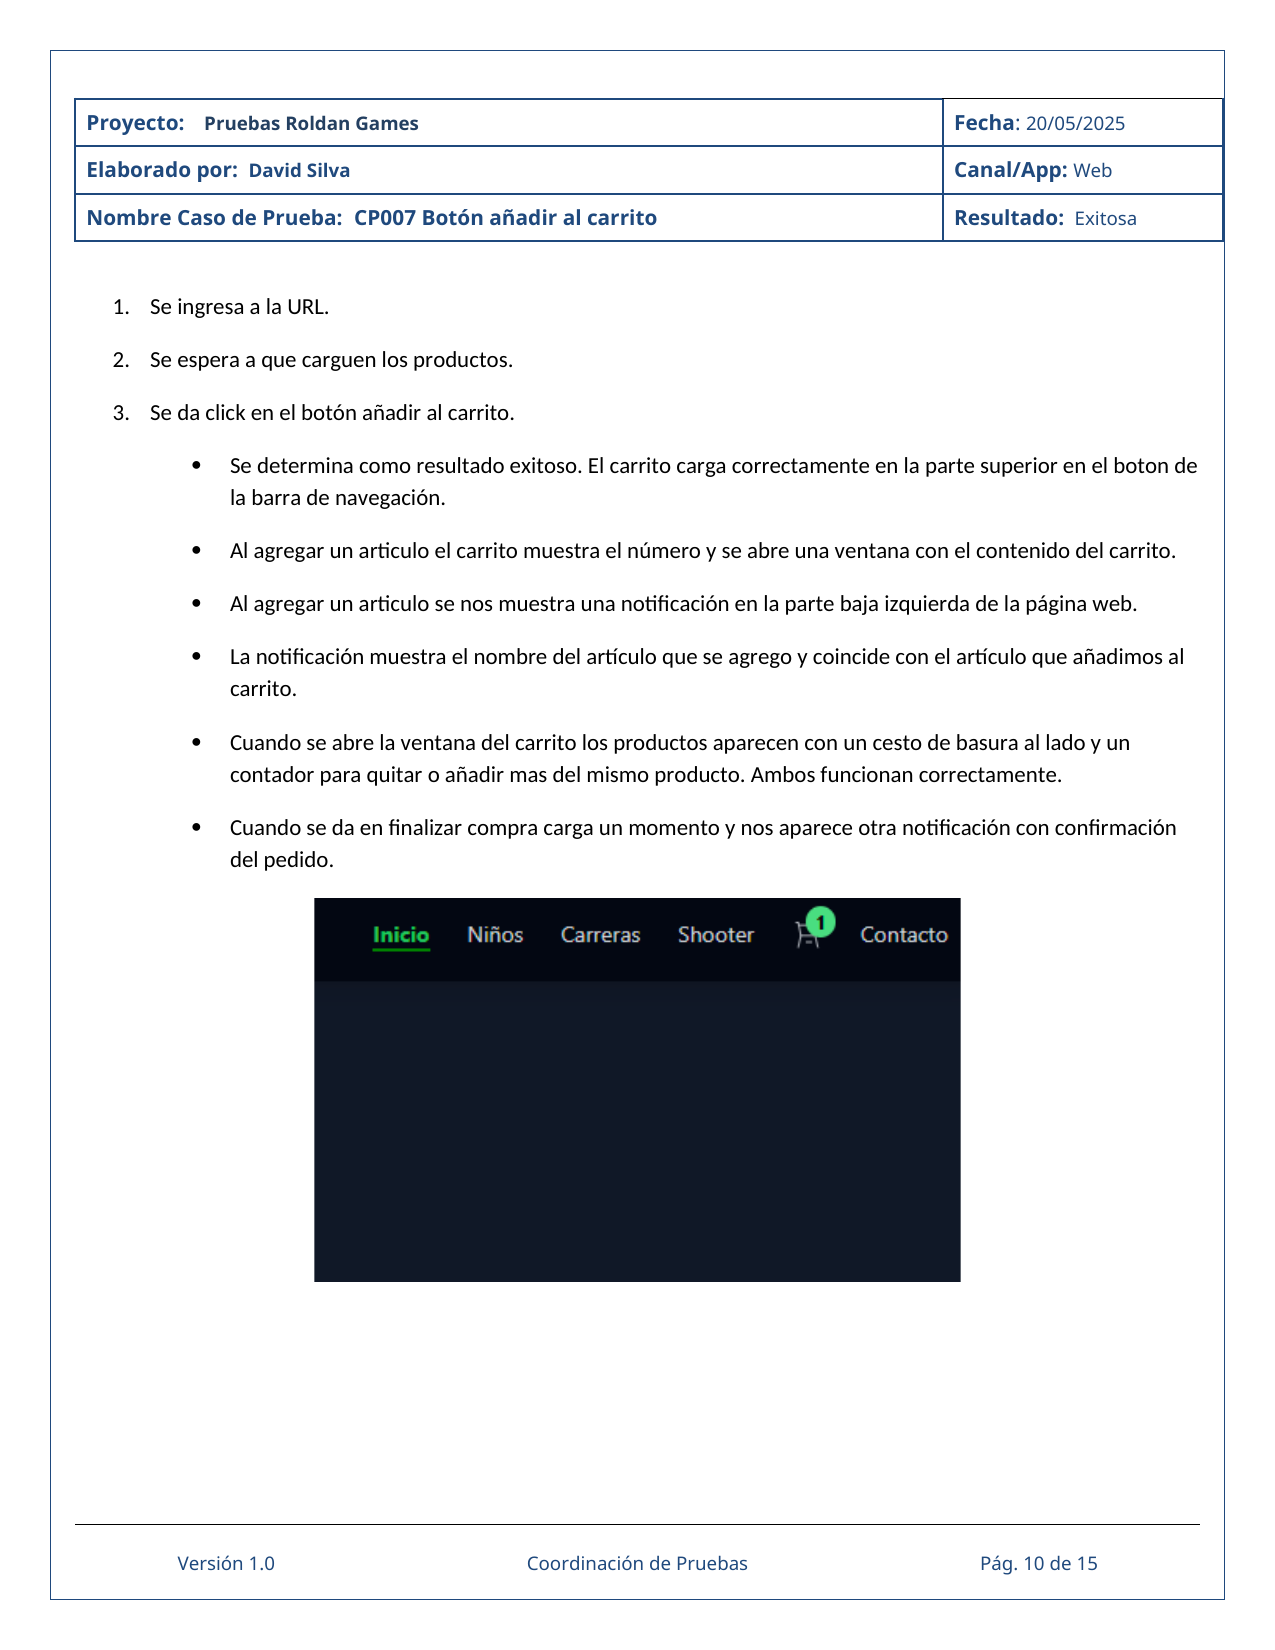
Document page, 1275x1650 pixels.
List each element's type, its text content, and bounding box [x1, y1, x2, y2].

list Cuando se da en finalizar compra carga un momento y nos aparece otra notificación con confirmación del pedido. [192, 813, 1200, 873]
table_header Proyecto: Pruebas Roldan Games [76, 100, 942, 145]
table_header Fecha: 20/05/2025 [944, 99, 1222, 145]
list Se da click en el botón añadir al carrito. [112, 398, 1200, 426]
table_cell Elaborado por: David Silva [76, 147, 942, 192]
list Se ingresa a la URL. [112, 292, 1200, 320]
list Se determina como resultado exitoso. El carrito carga correctamente en la parte superior en el boton de la barra de navegación. [192, 451, 1200, 511]
list Al agregar un articulo el carrito muestra el número y se abre una ventana con el contenido del carrito. [192, 536, 1200, 564]
table_cell Canal/App: Web [944, 147, 1222, 192]
list Al agregar un articulo se nos muestra una notificación en la parte baja izquierda de la página web. [192, 589, 1200, 617]
list Se espera a que carguen los productos. [112, 345, 1200, 373]
list Cuando se abre la ventana del carrito los productos aparecen con un cesto de basura al lado y un contador para quitar o añadir mas del mismo producto. Ambos funcionan correctamente. [192, 728, 1200, 788]
table_cell Resultado: Exitosa [944, 195, 1222, 240]
picture [314, 898, 961, 1282]
table_cell Nombre Caso de Prueba: CP007 Botón añadir al carrito [76, 195, 942, 240]
list La notificación muestra el nombre del artículo que se agrego y coincide con el artículo que añadimos al carrito. [192, 642, 1200, 703]
